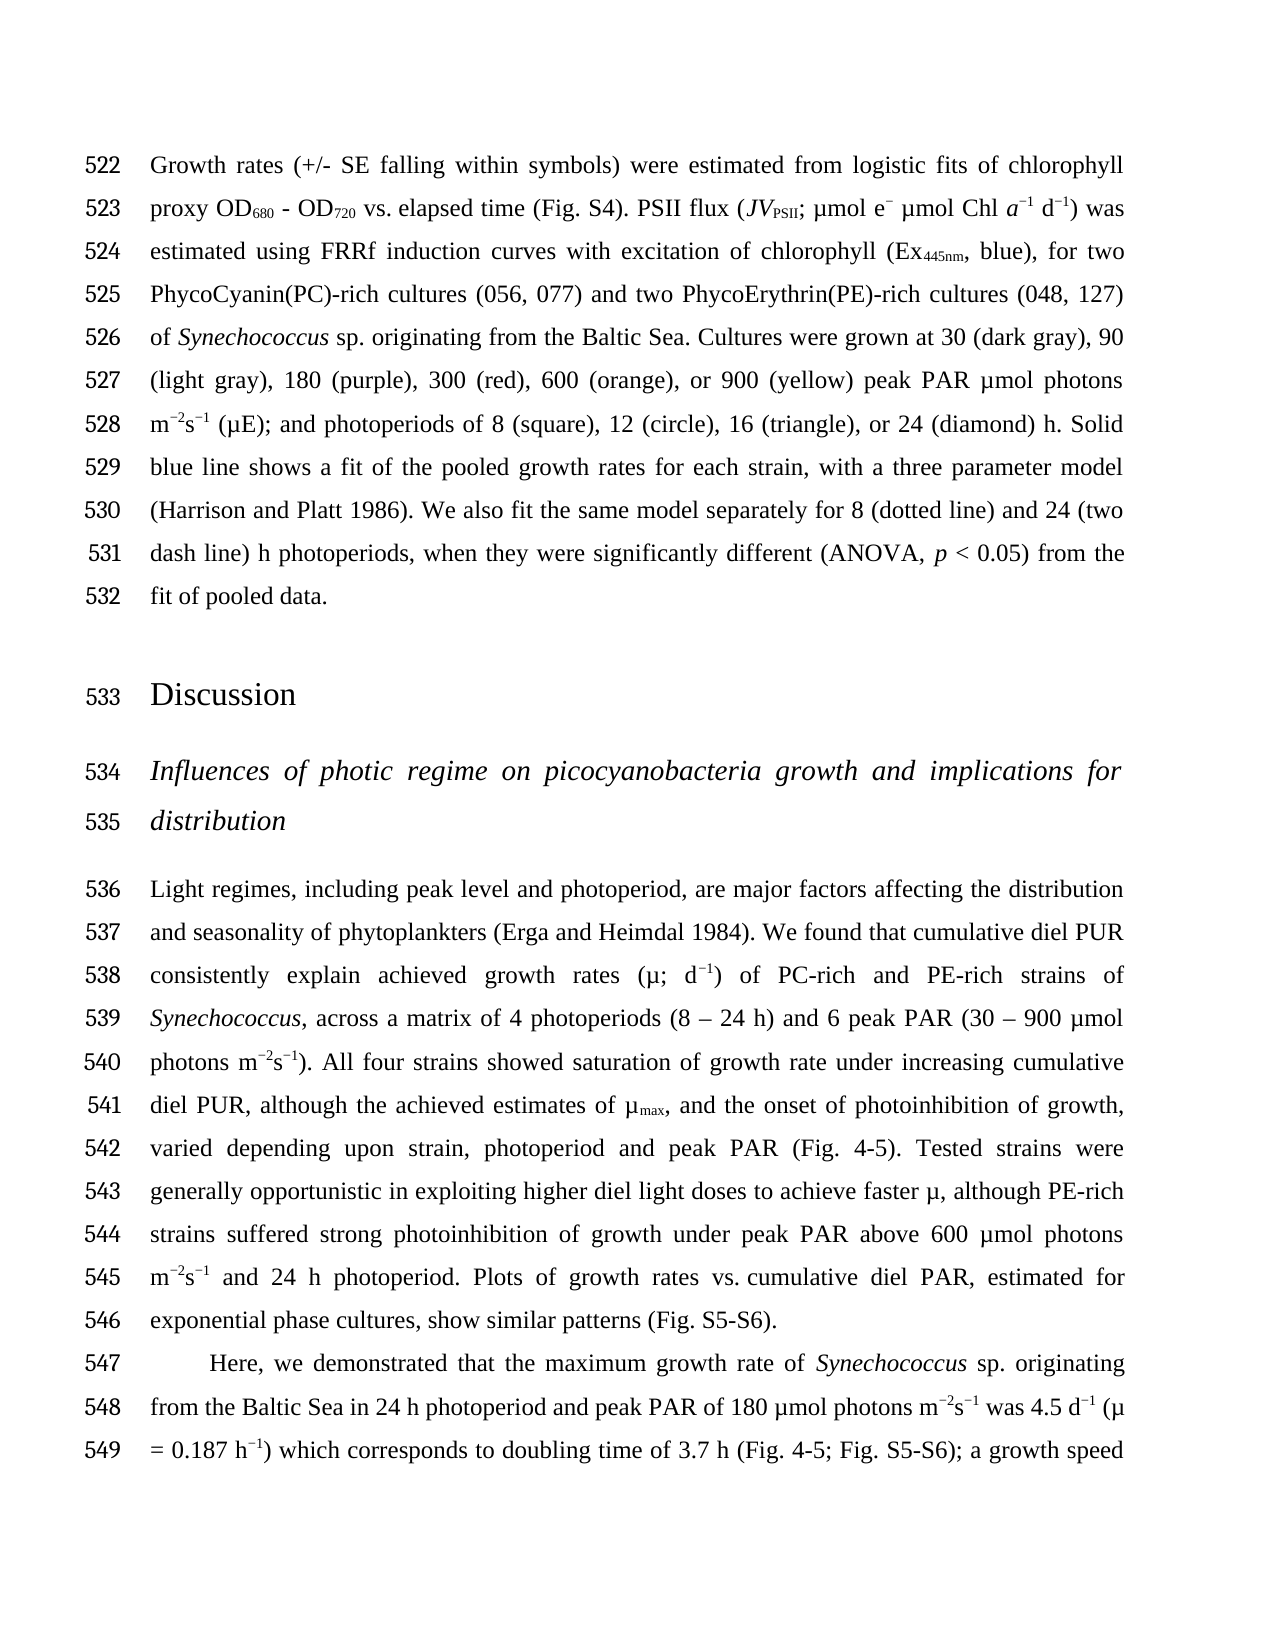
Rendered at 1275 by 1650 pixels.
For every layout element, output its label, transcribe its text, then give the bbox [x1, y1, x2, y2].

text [150, 1348, 1125, 1463]
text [150, 150, 1125, 610]
text Light regimes, including peak level and photoperiod, are major factors affecting the distribution and seasonality of phytoplankters (Erga and Heimdal 1984). We found that cumulative diel PUR consistently explain achieved growth rates (µ; d−1) of PC-rich and PE-rich strains of Synechococcus, across a matrix of 4 photoperiods (8 – 24 h) and 6 peak PAR (30 – 900 µmol photons m−2s−1). All four strains showed saturation of growth rate under increasing cumulative diel PUR, although the achieved estimates of µmax, and the onset of photoinhibition of growth, varied depending upon strain, photoperiod and peak PAR (Fig. 4-5). Tested strains were generally opportunistic in exploiting higher diel light doses to achieve faster µ, although PE-rich strains suffered strong photoinhibition of growth under peak PAR above 600 µmol photons m−2s−1 and 24 h photoperiod. Plots of growth rates vs. cumulative diel PAR, estimated for exponential phase cultures, show similar patterns (Fig. S5-S6). [150, 874, 1125, 1334]
subtitle Influences of photic regime on picocyanobacteria growth and implications for distribution [150, 753, 1125, 837]
subtitle Discussion [150, 674, 1125, 713]
